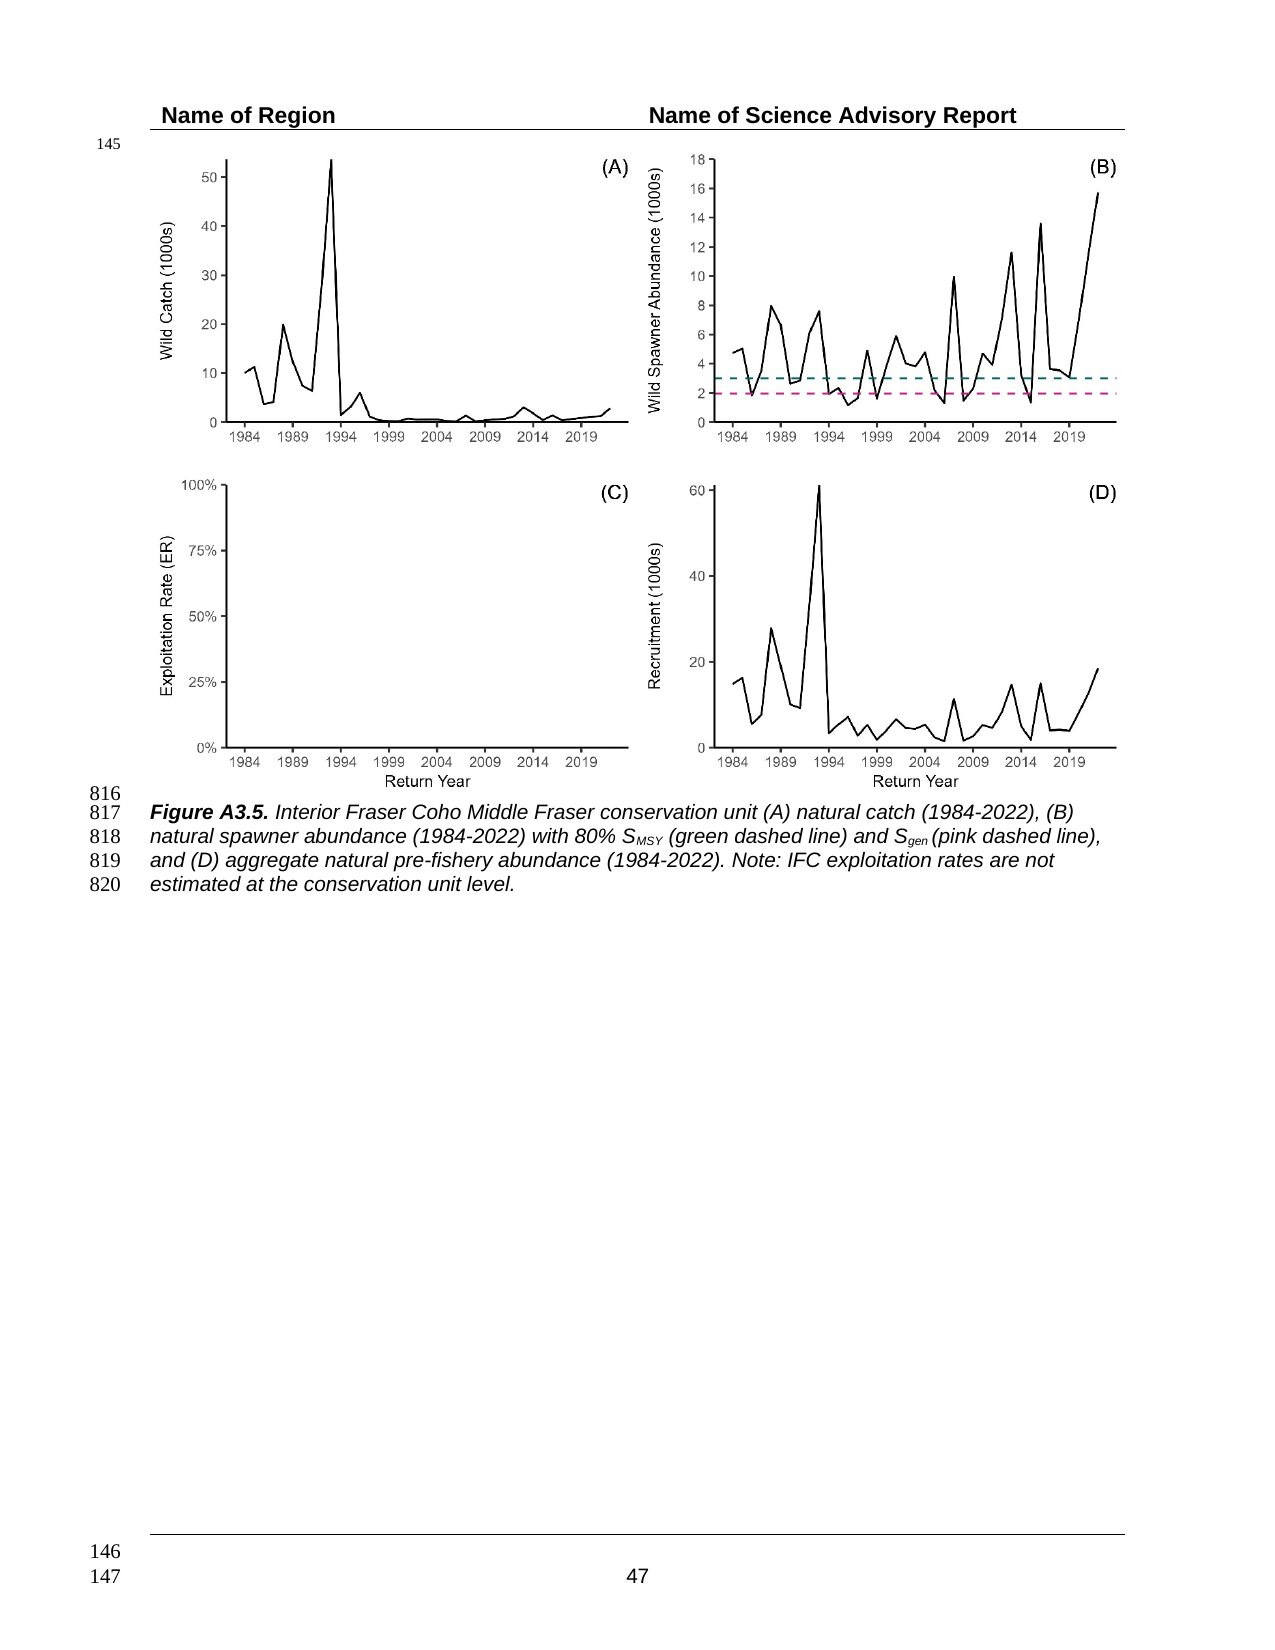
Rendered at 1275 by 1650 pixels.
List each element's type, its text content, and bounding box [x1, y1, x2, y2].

picture [150, 150, 1125, 800]
text Figure A3.5. Interior Fraser Coho Middle Fraser conservation unit (A) natural catch (1984-2022), (B) natural spawner abundance (1984-2022) with 80% SMSY (green dashed line) and Sgen (pink dashed line), and (D) aggregate natural pre-fishery abundance (1984-2022). Note: IFC exploitation rates are not estimated at the conservation unit level. [150, 800, 1125, 896]
